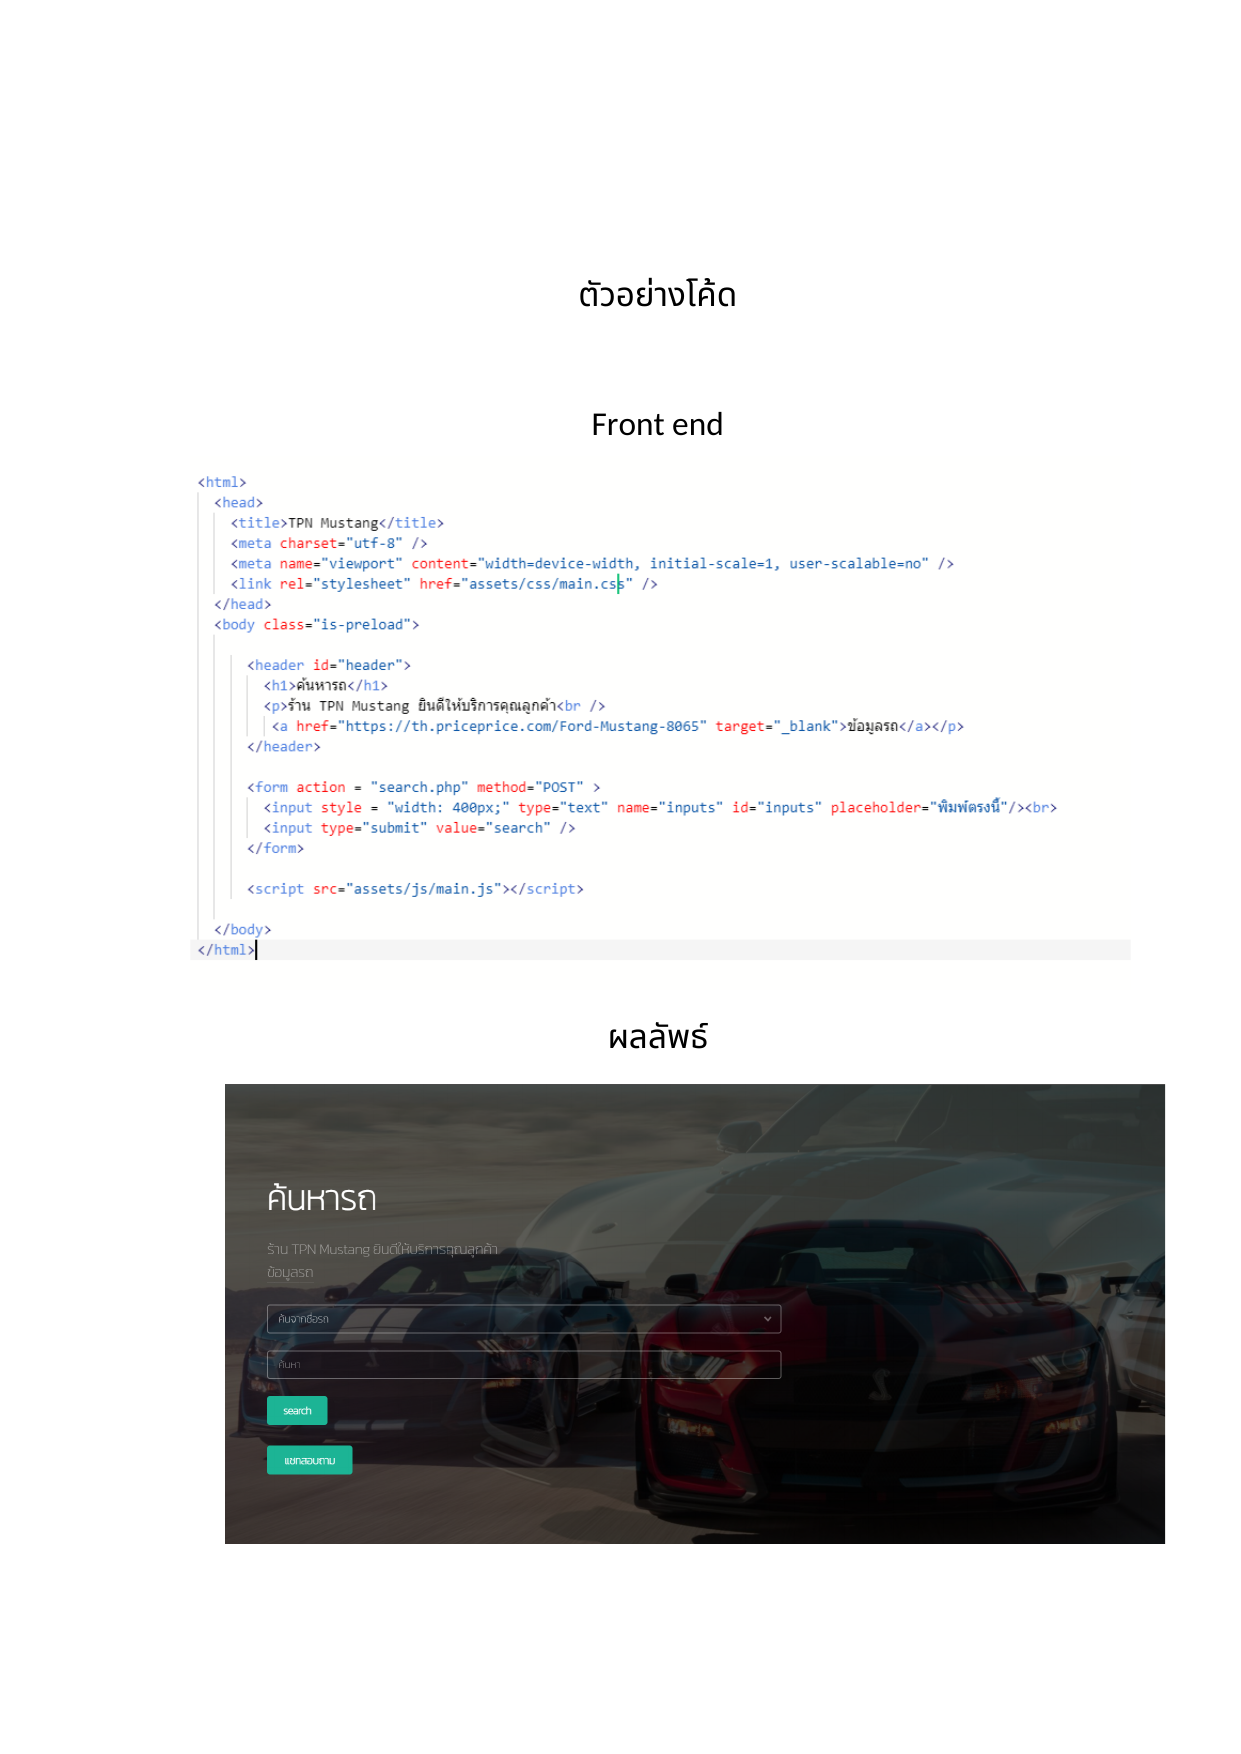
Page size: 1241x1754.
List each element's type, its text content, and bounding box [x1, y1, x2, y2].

text ตัวอย่างโค้ด [150, 271, 1090, 322]
text Front end [150, 403, 1090, 444]
picture [225, 1084, 1166, 1544]
picture [190, 456, 1131, 990]
